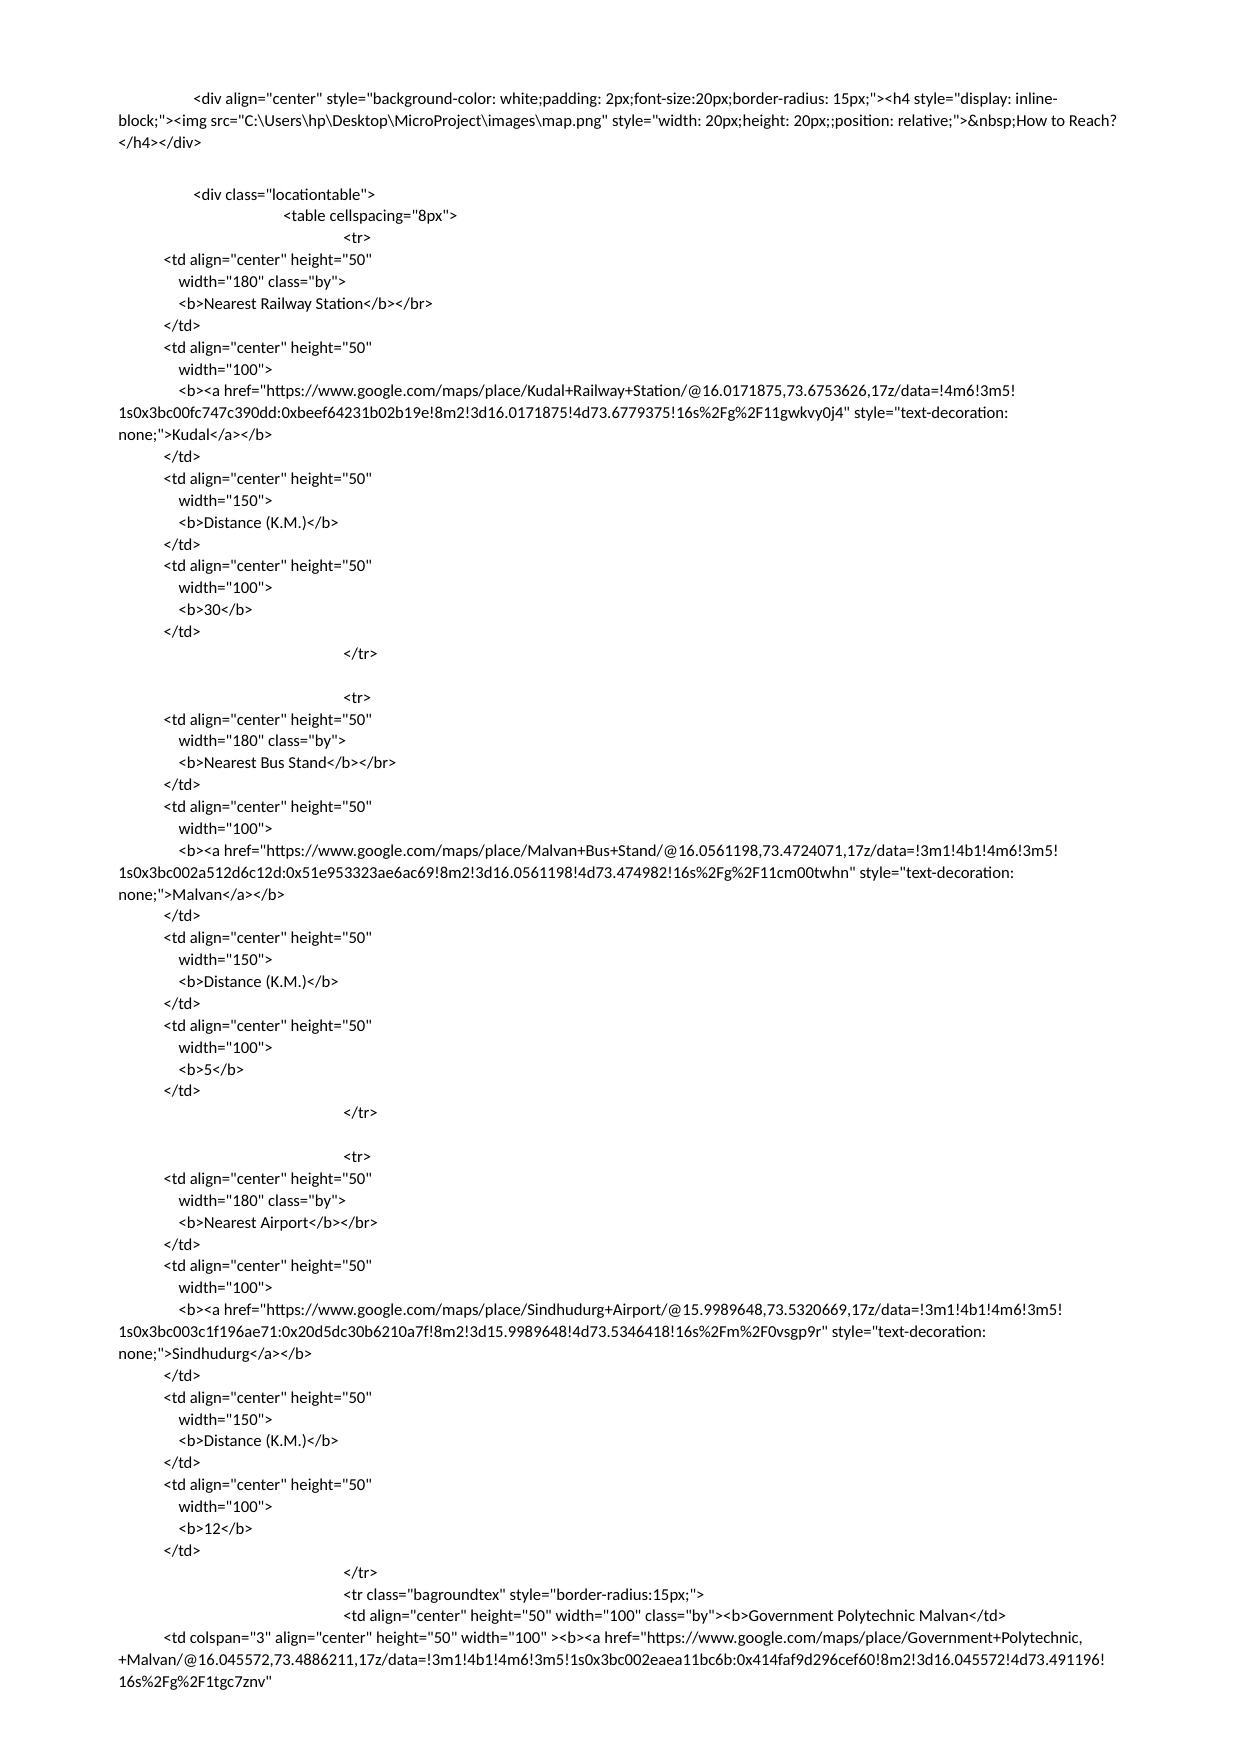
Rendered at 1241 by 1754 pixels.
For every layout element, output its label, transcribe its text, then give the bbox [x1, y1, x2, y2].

list <tr> [118, 687, 1122, 707]
list </td> [118, 446, 1122, 467]
list </td> [118, 774, 1122, 795]
list <td colspan="3" align="center" height="50" width="100" ><b><a href="https://www.google.com/maps/place/Government+Polytechnic,+Malvan/@16.045572,73.4886211,17z/data=!3m1!4b1!4m6!3m5!1s0x3bc002eaea11bc6b:0x414faf9d296cef60!8m2!3d16.045572!4d73.491196!16s%2Fg%2F1tgc7znv" [118, 1628, 1122, 1692]
list <table cellspacing="8px"> [118, 206, 1122, 226]
list </td> [118, 534, 1122, 554]
list <td align="center" height="50" [118, 796, 1122, 817]
list <td align="center" height="50" [118, 1474, 1122, 1495]
list <b>Nearest Airport</b></br> [118, 1212, 1122, 1232]
list width="180" class="by"> [118, 271, 1122, 292]
list <td align="center" height="50" [118, 468, 1122, 488]
list <tr> [118, 1146, 1122, 1167]
list <b>30</b> [118, 599, 1122, 620]
list width="180" class="by"> [118, 1190, 1122, 1210]
list <td align="center" height="50" [118, 928, 1122, 948]
list </td> [118, 993, 1122, 1013]
list width="100"> [118, 578, 1122, 598]
list width="150"> [118, 1409, 1122, 1429]
list <td align="center" height="50" [118, 556, 1122, 576]
list width="150"> [118, 490, 1122, 510]
list width="180" class="by"> [118, 731, 1122, 751]
list </td> [118, 1453, 1122, 1473]
list <tr> [118, 228, 1122, 248]
list <b>Nearest Bus Stand</b></br> [118, 753, 1122, 773]
list </td> [118, 1081, 1122, 1101]
list </td> [118, 1365, 1122, 1385]
list <td align="center" height="50" [118, 249, 1122, 270]
list </tr> [118, 1562, 1122, 1582]
list width="100"> [118, 818, 1122, 838]
list <b>Distance (K.M.)</b> [118, 512, 1122, 532]
list <b>12</b> [118, 1518, 1122, 1538]
list </td> [118, 1234, 1122, 1254]
list <div class="locationtable"> [118, 184, 1122, 204]
list width="150"> [118, 949, 1122, 970]
list <td align="center" height="50" [118, 1015, 1122, 1035]
list <td align="center" height="50" [118, 1168, 1122, 1188]
list <b><a href="https://www.google.com/maps/place/Sindhudurg+Airport/@15.9989648,73.5320669,17z/data=!3m1!4b1!4m6!3m5!1s0x3bc003c1f196ae71:0x20d5dc30b6210a7f!8m2!3d15.9989648!4d73.5346418!16s%2Fm%2F0vsgp9r" style="text-decoration: none;">Sindhudurg</a></b> [118, 1299, 1122, 1363]
list </td> [118, 1540, 1122, 1560]
list <b>Nearest Railway Station</b></br> [118, 293, 1122, 313]
list </td> [118, 621, 1122, 642]
list </td> [118, 906, 1122, 926]
list width="100"> [118, 359, 1122, 379]
list <b>Distance (K.M.)</b> [118, 1431, 1122, 1451]
list <b><a href="https://www.google.com/maps/place/Malvan+Bus+Stand/@16.0561198,73.4724071,17z/data=!3m1!4b1!4m6!3m5!1s0x3bc002a512d6c12d:0x51e953323ae6ac69!8m2!3d16.0561198!4d73.474982!16s%2Fg%2F11cm00twhn" style="text-decoration: none;">Malvan</a></b> [118, 840, 1122, 904]
list </tr> [118, 643, 1122, 663]
list width="100"> [118, 1037, 1122, 1057]
list <tr class="bagroundtex" style="border-radius:15px;"> [118, 1584, 1122, 1604]
list </td> [118, 315, 1122, 335]
list </tr> [118, 1103, 1122, 1123]
list <div align="center" style="background-color: white;padding: 2px;font-size:20px;border-radius: 15px;"><h4 style="display: inline-block;"><img src="C:\Users\hp\Desktop\MicroProject\images\map.png" style="width: 20px;height: 20px;;position: relative;">&nbsp;How to Reach?</h4></div> [118, 89, 1122, 153]
list <td align="center" height="50" [118, 709, 1122, 729]
list <b>5</b> [118, 1059, 1122, 1079]
list <b><a href="https://www.google.com/maps/place/Kudal+Railway+Station/@16.0171875,73.6753626,17z/data=!4m6!3m5!1s0x3bc00fc747c390dd:0xbeef64231b02b19e!8m2!3d16.0171875!4d73.6779375!16s%2Fg%2F11gwkvy0j4" style="text-decoration: none;">Kudal</a></b> [118, 381, 1122, 445]
list <td align="center" height="50" [118, 1256, 1122, 1276]
list <b>Distance (K.M.)</b> [118, 971, 1122, 992]
list width="100"> [118, 1496, 1122, 1517]
list <td align="center" height="50" [118, 337, 1122, 357]
list width="100"> [118, 1278, 1122, 1298]
list <td align="center" height="50" [118, 1387, 1122, 1407]
list <td align="center" height="50" width="100" class="by"><b>Government Polytechnic Malvan</td> [118, 1606, 1122, 1626]
